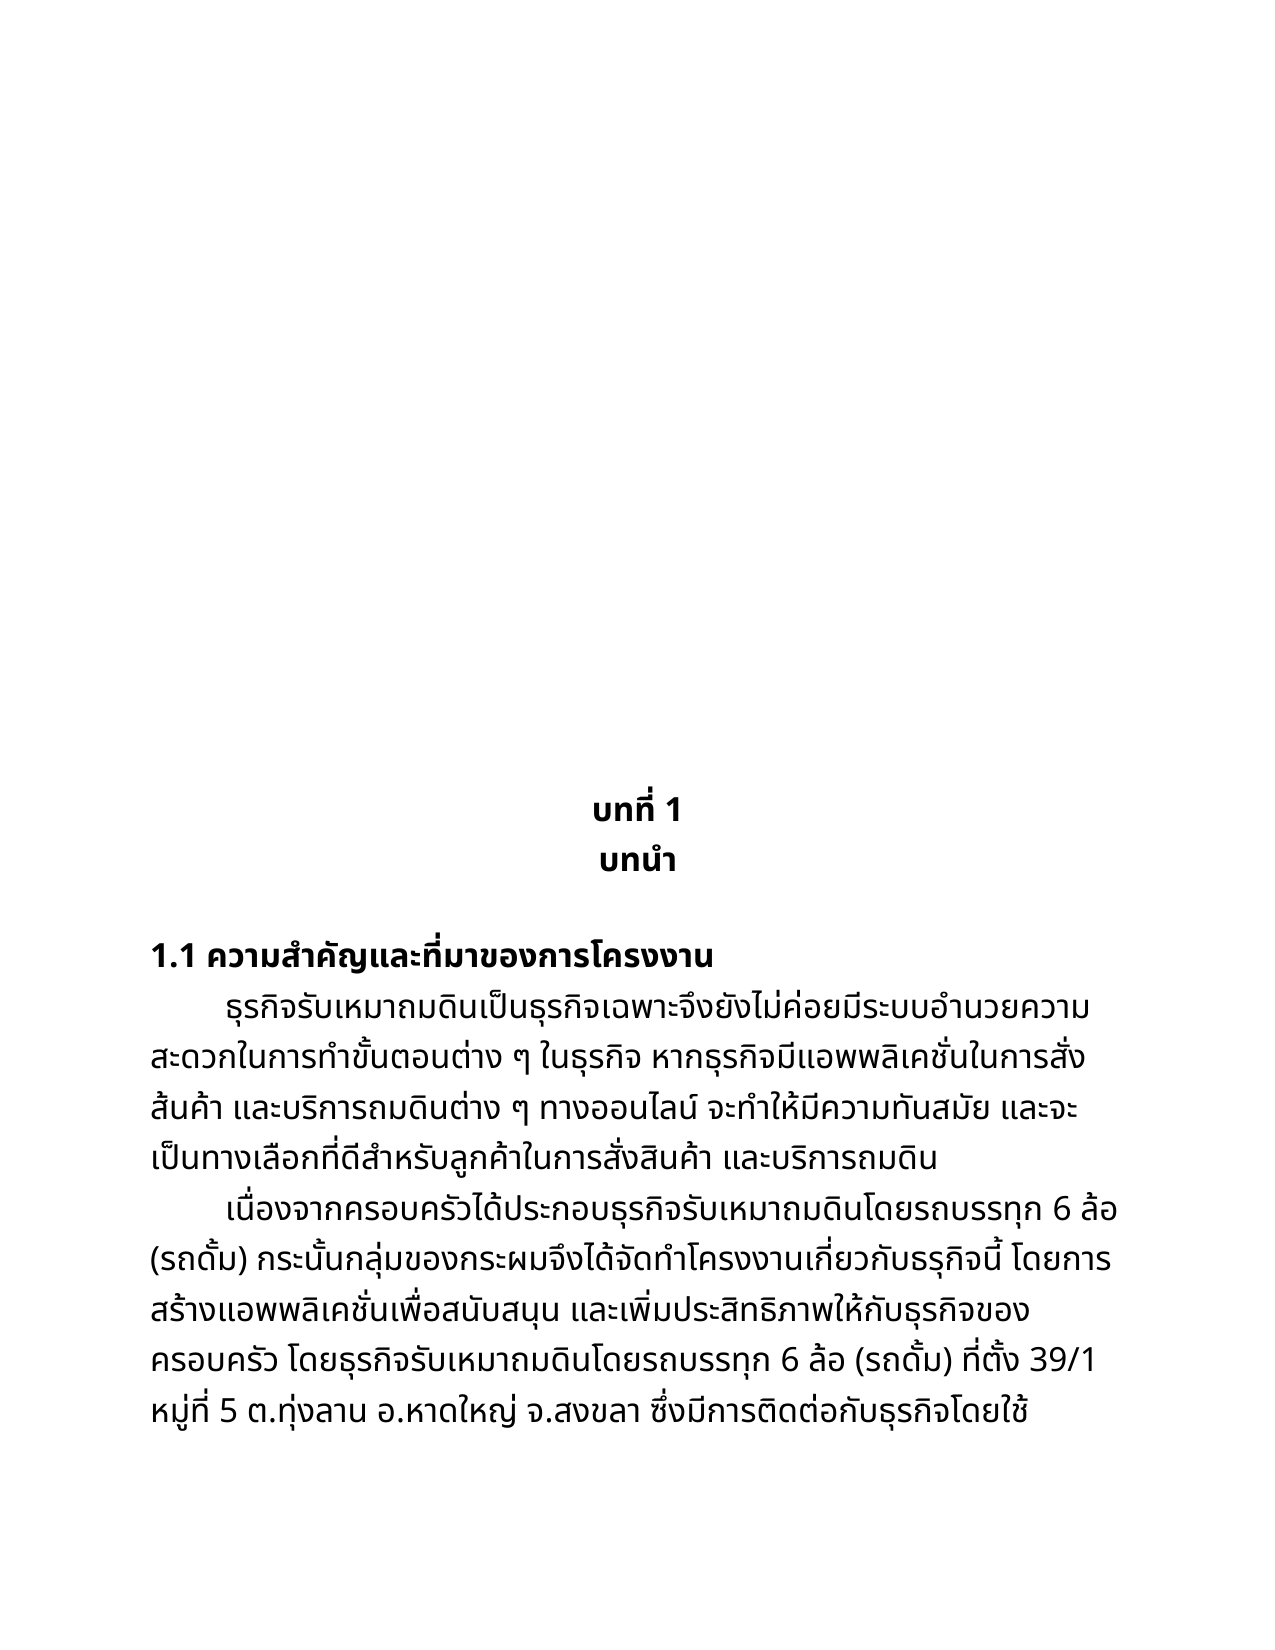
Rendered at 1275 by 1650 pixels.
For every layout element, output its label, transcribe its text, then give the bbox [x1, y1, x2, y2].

text ธุรกิจรับเหมาถมดินเป็นธุรกิจเฉพาะจึงยังไม่ค่อยมีระบบอำนวยความสะดวกในการทำขั้นตอนต่าง ๆ ในธุรกิจ หากธุรกิจมีแอพพลิเคชั่นในการสั่งส้นค้า และบริการถมดินต่าง ๆ ทางออนไลน์ จะทำให้มีความทันสมัย และจะเป็นทางเลือกที่ดีสำหรับลูกค้าในการสั่งสินค้า และบริการถมดิน [150, 983, 1125, 1184]
text บทที่ 1 [150, 786, 1125, 836]
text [150, 1184, 1125, 1437]
text 1.1 ความสำคัญและที่มาของการโครงงาน [150, 932, 1125, 983]
text บทนำ [150, 836, 1125, 887]
